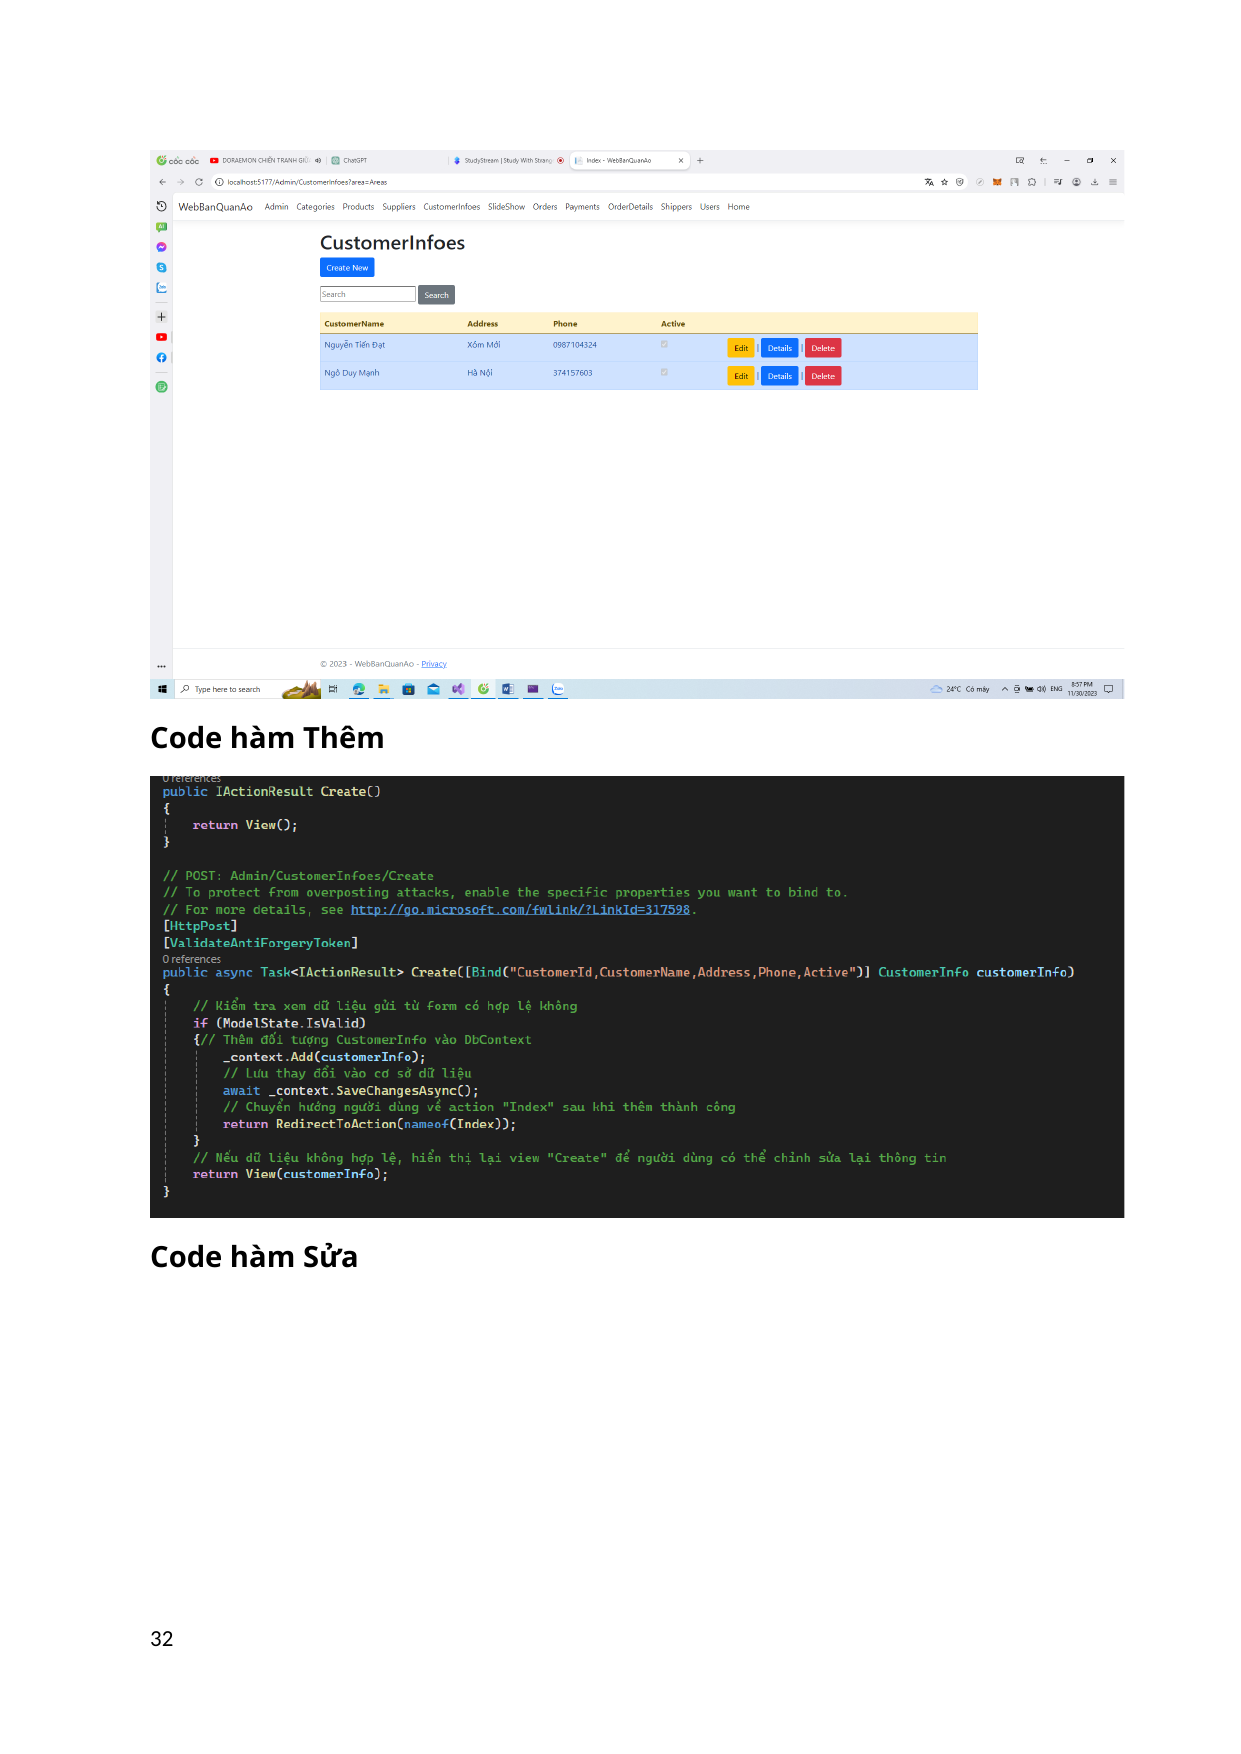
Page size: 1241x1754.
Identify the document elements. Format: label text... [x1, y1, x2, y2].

picture [150, 150, 1125, 699]
picture [150, 776, 1125, 1218]
text Code hàm Sửa [150, 1237, 1090, 1276]
text Code hàm Thêm [150, 717, 1090, 757]
